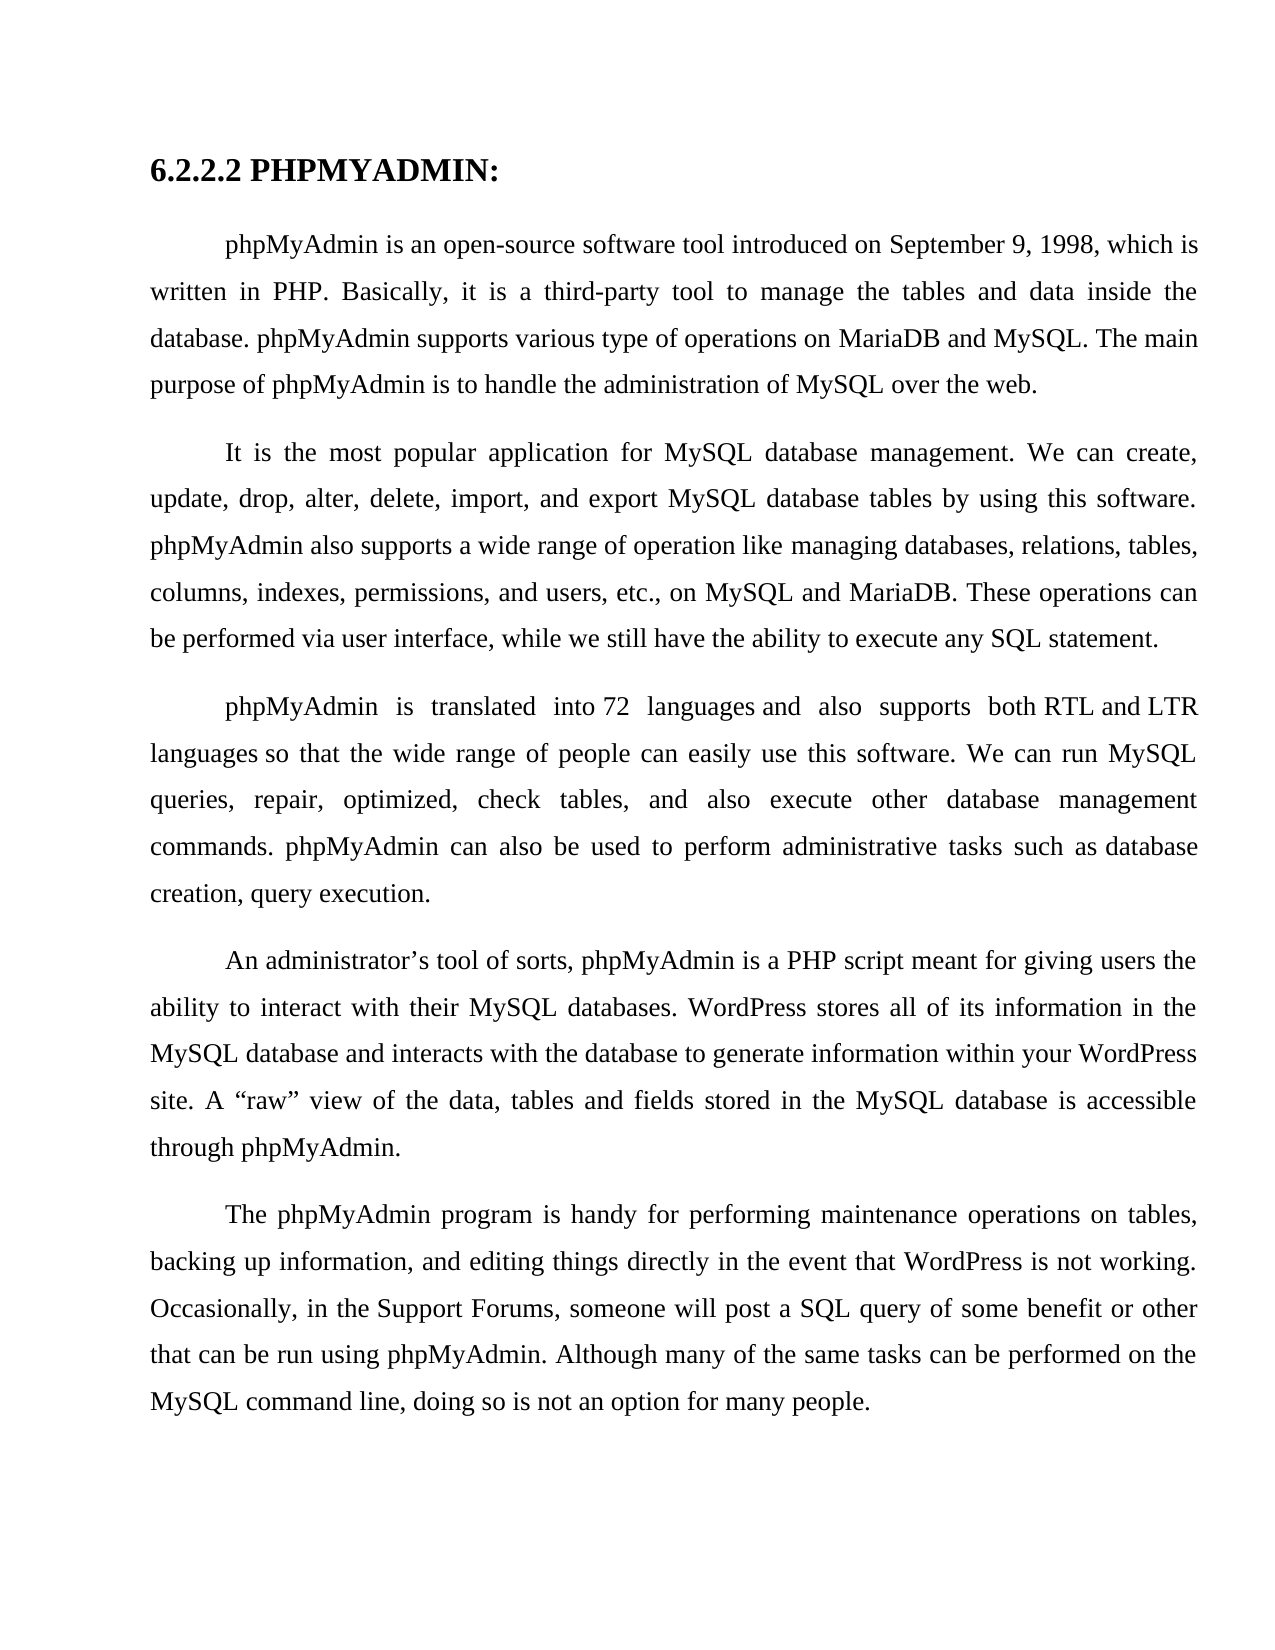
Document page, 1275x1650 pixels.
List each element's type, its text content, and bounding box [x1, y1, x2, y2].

text phpMyAdmin is translated into 72 languages and also supports both RTL and LTR languages so that the wide range of people can easily use this software. We can run MySQL queries, repair, optimized, check tables, and also execute other database management commands. phpMyAdmin can also be used to perform administrative tasks such as database creation, query execution. [150, 690, 1198, 908]
text 6.2.2.2 PHPMYADMIN: [150, 150, 1181, 188]
text An administrator’s tool of sorts, phpMyAdmin is a PHP script meant for giving users the ability to interact with their MySQL databases. WordPress stores all of its information in the MySQL database and interacts with the database to generate information within your WordPress site. A “raw” view of the data, tables and fields stored in the MySQL database is accessible through phpMyAdmin. [150, 944, 1198, 1162]
text It is the most popular application for MySQL database management. We can create, update, drop, alter, delete, import, and export MySQL database tables by using this software. phpMyAdmin also supports a wide range of operation like managing databases, relations, tables, columns, indexes, permissions, and users, etc., on MySQL and MariaDB. These operations can be performed via user interface, while we still have the ability to execute any SQL statement. [150, 436, 1198, 654]
text The phpMyAdmin program is handy for performing maintenance operations on tables, backing up information, and editing things directly in the event that WordPress is not working. Occasionally, in the Support Forums, someone will post a SQL query of some benefit or other that can be run using phpMyAdmin. Although many of the same tasks can be performed on the MySQL command line, doing so is not an option for many people. [150, 1198, 1198, 1416]
text phpMyAdmin is an open-source software tool introduced on September 9, 1998, which is written in PHP. Basically, it is a third-party tool to manage the tables and data inside the database. phpMyAdmin supports various type of operations on MariaDB and MySQL. The main purpose of phpMyAdmin is to handle the administration of MySQL over the web. [150, 228, 1198, 399]
